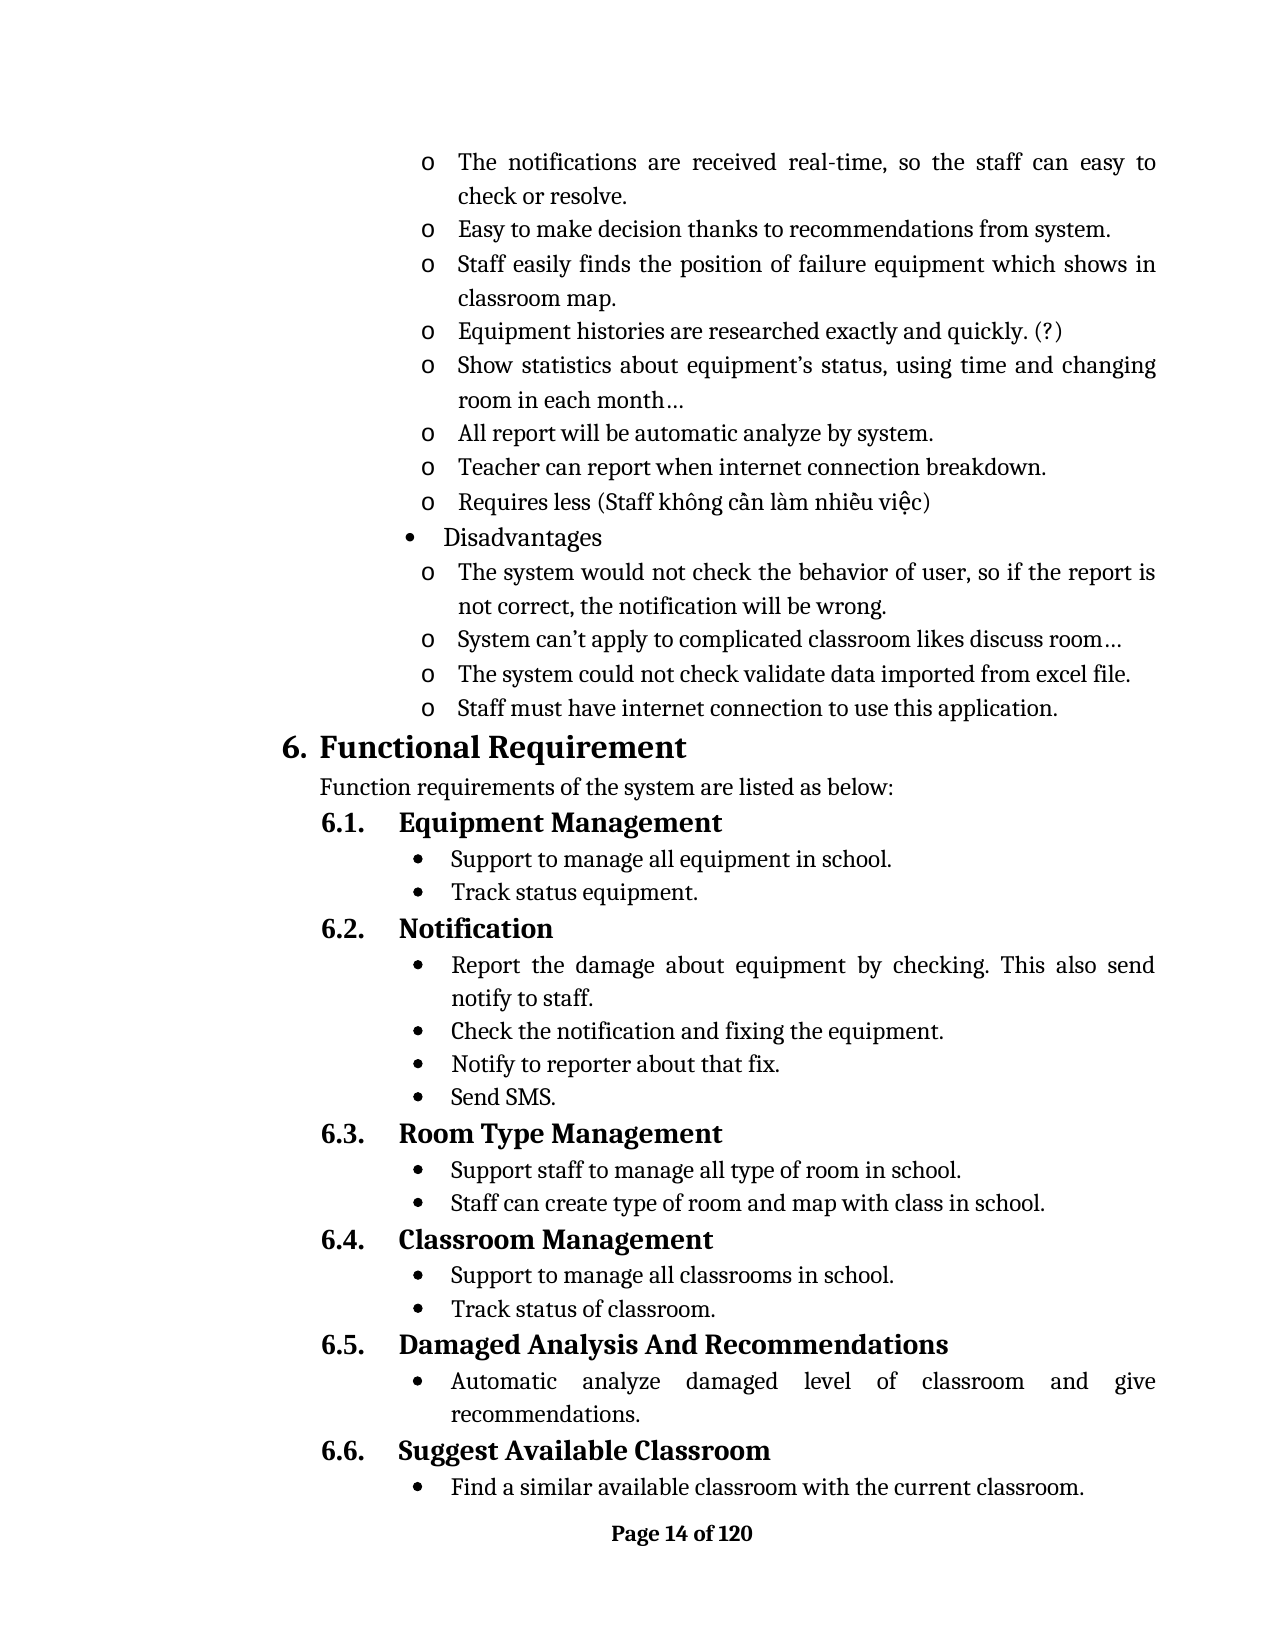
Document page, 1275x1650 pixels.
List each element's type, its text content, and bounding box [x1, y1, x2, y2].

list Functional Requirement [282, 728, 1157, 767]
list Support staff to manage all type of room in school. [413, 1156, 1157, 1184]
list Requires less (Staff không cần làm nhiều việc) [420, 487, 1157, 517]
list Equipment Management [321, 806, 1157, 840]
list Classroom Management [321, 1222, 1157, 1256]
list Damaged Analysis And Recommendations [321, 1327, 1157, 1362]
list Notification [321, 911, 1157, 946]
list Function requirements of the system are listed as below: [319, 772, 1157, 801]
list Report the damage about equipment by checking. This also send notify to staff. [413, 951, 1157, 1013]
list Suggest Available Classroom [321, 1433, 1157, 1468]
list Check the notification and fixing the equipment. [413, 1017, 1157, 1046]
list All report will be automatic analyze by system. [420, 418, 1157, 448]
list Equipment histories are researched exactly and quickly. (?) [420, 317, 1157, 347]
list Staff can create type of room and map with class in school. [413, 1189, 1157, 1217]
list Staff must have internet connection to use this application. [420, 694, 1157, 724]
list Room Type Management [321, 1116, 1157, 1151]
list Teacher can report when internet connection breakdown. [420, 453, 1157, 483]
list Staff easily finds the position of failure equipment which shows in classroom map. [420, 249, 1157, 312]
list The system would not check the behavior of user, so if the report is not correct, the notification will be wrong. [420, 558, 1157, 621]
list Notify to reporter about that fix. [413, 1050, 1157, 1079]
list Send SMS. [413, 1083, 1157, 1112]
list Support to manage all equipment in school. [413, 845, 1157, 874]
list Track status of classroom. [413, 1294, 1157, 1323]
list Automatic analyze damaged level of classroom and give recommendations. [413, 1367, 1157, 1429]
list The notifications are received real-time, so the staff can easy to check or resolve. [420, 148, 1157, 211]
list Easy to make decision thanks to recommendations from system. [420, 215, 1157, 245]
list System can’t apply to complicated classroom likes discuss room… [420, 625, 1157, 655]
list Support to manage all classrooms in school. [413, 1261, 1157, 1290]
list Track status equipment. [413, 878, 1157, 907]
list Find a similar available classroom with the current classroom. [413, 1473, 1157, 1502]
list The system could not check validate data imported from excel file. [420, 659, 1157, 689]
list Show statistics about equipment’s status, using time and changing room in each month… [420, 351, 1157, 414]
list Disadvantages [406, 522, 1157, 553]
